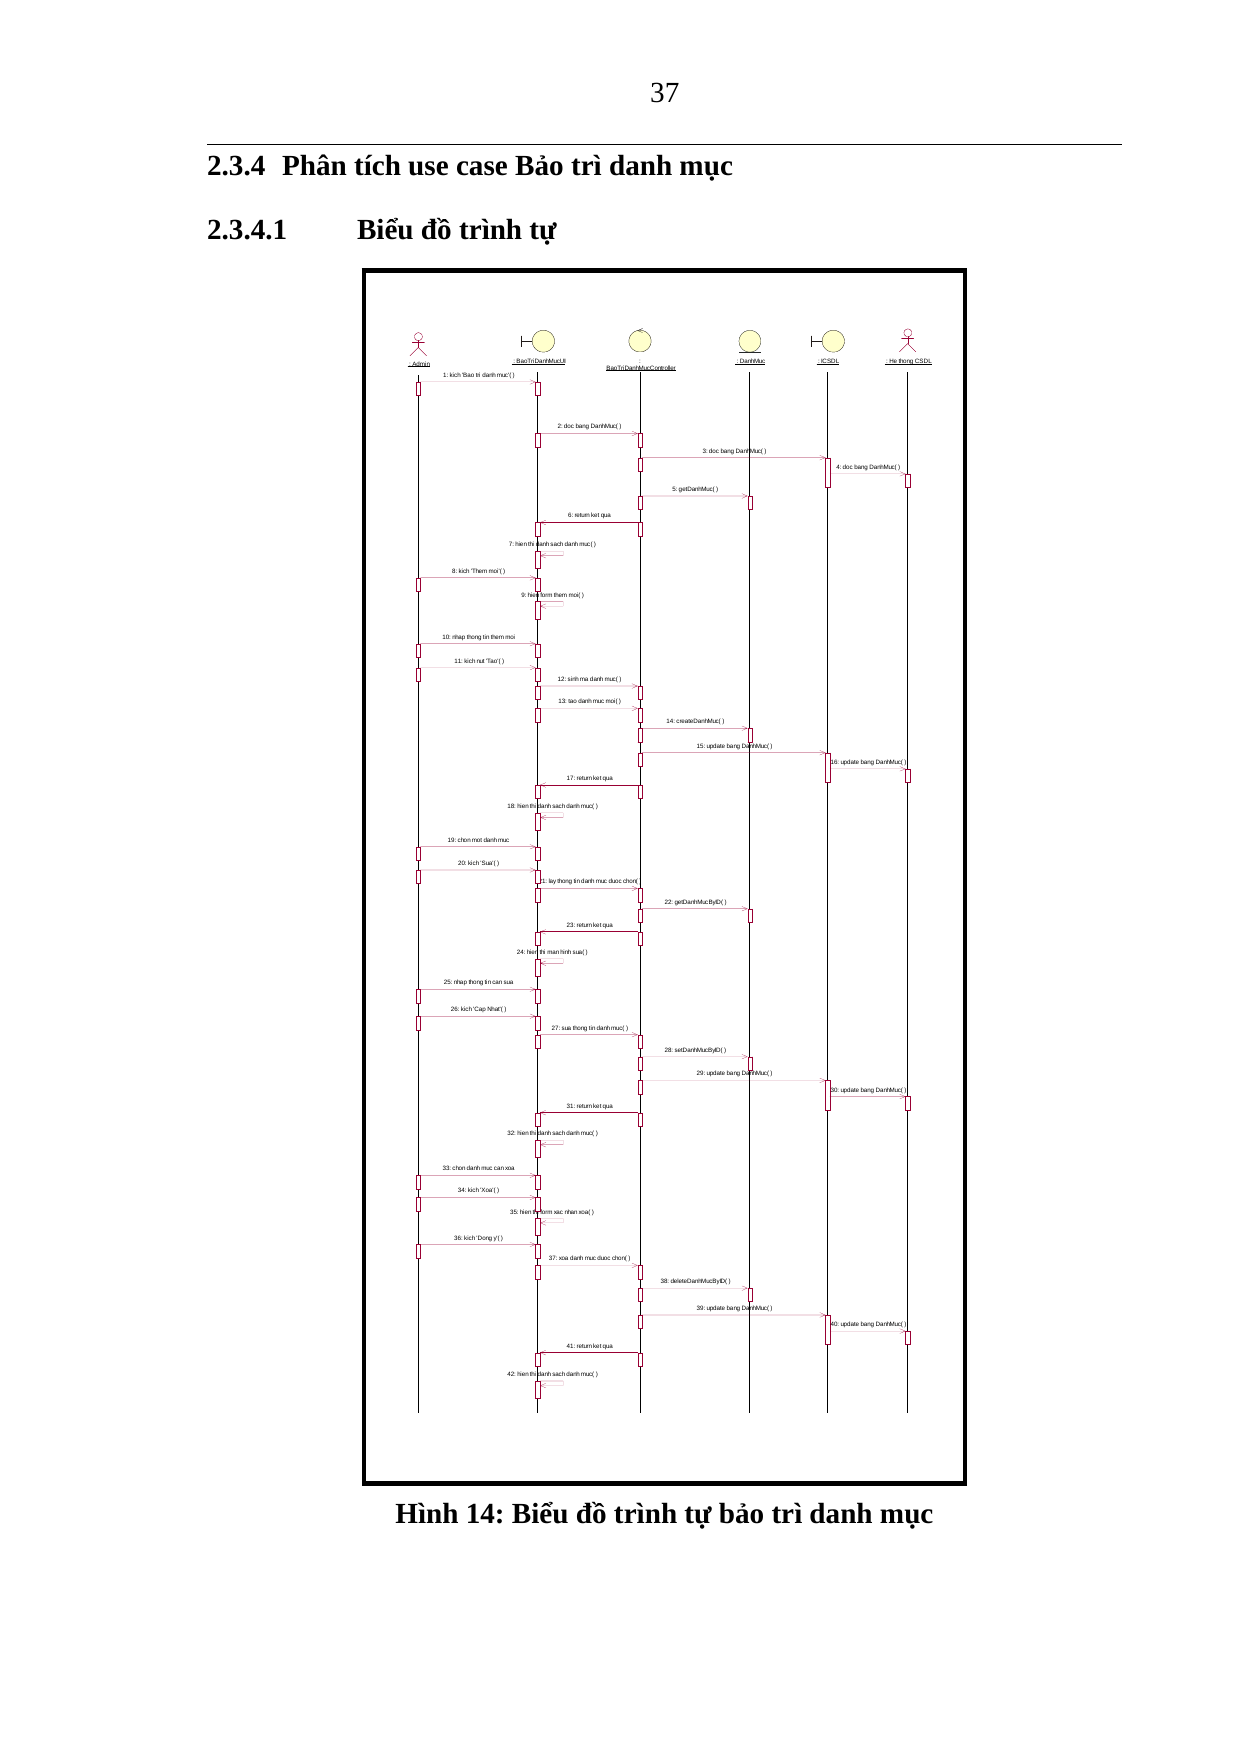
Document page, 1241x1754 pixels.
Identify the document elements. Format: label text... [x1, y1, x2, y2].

text Hình 14: Biểu đồ trình tự bảo trì danh mục [207, 1496, 1122, 1529]
subtitle Biểu đồ trình tự [207, 212, 1122, 246]
subtitle Phân tích use case Bảo trì danh mục [207, 148, 1122, 181]
